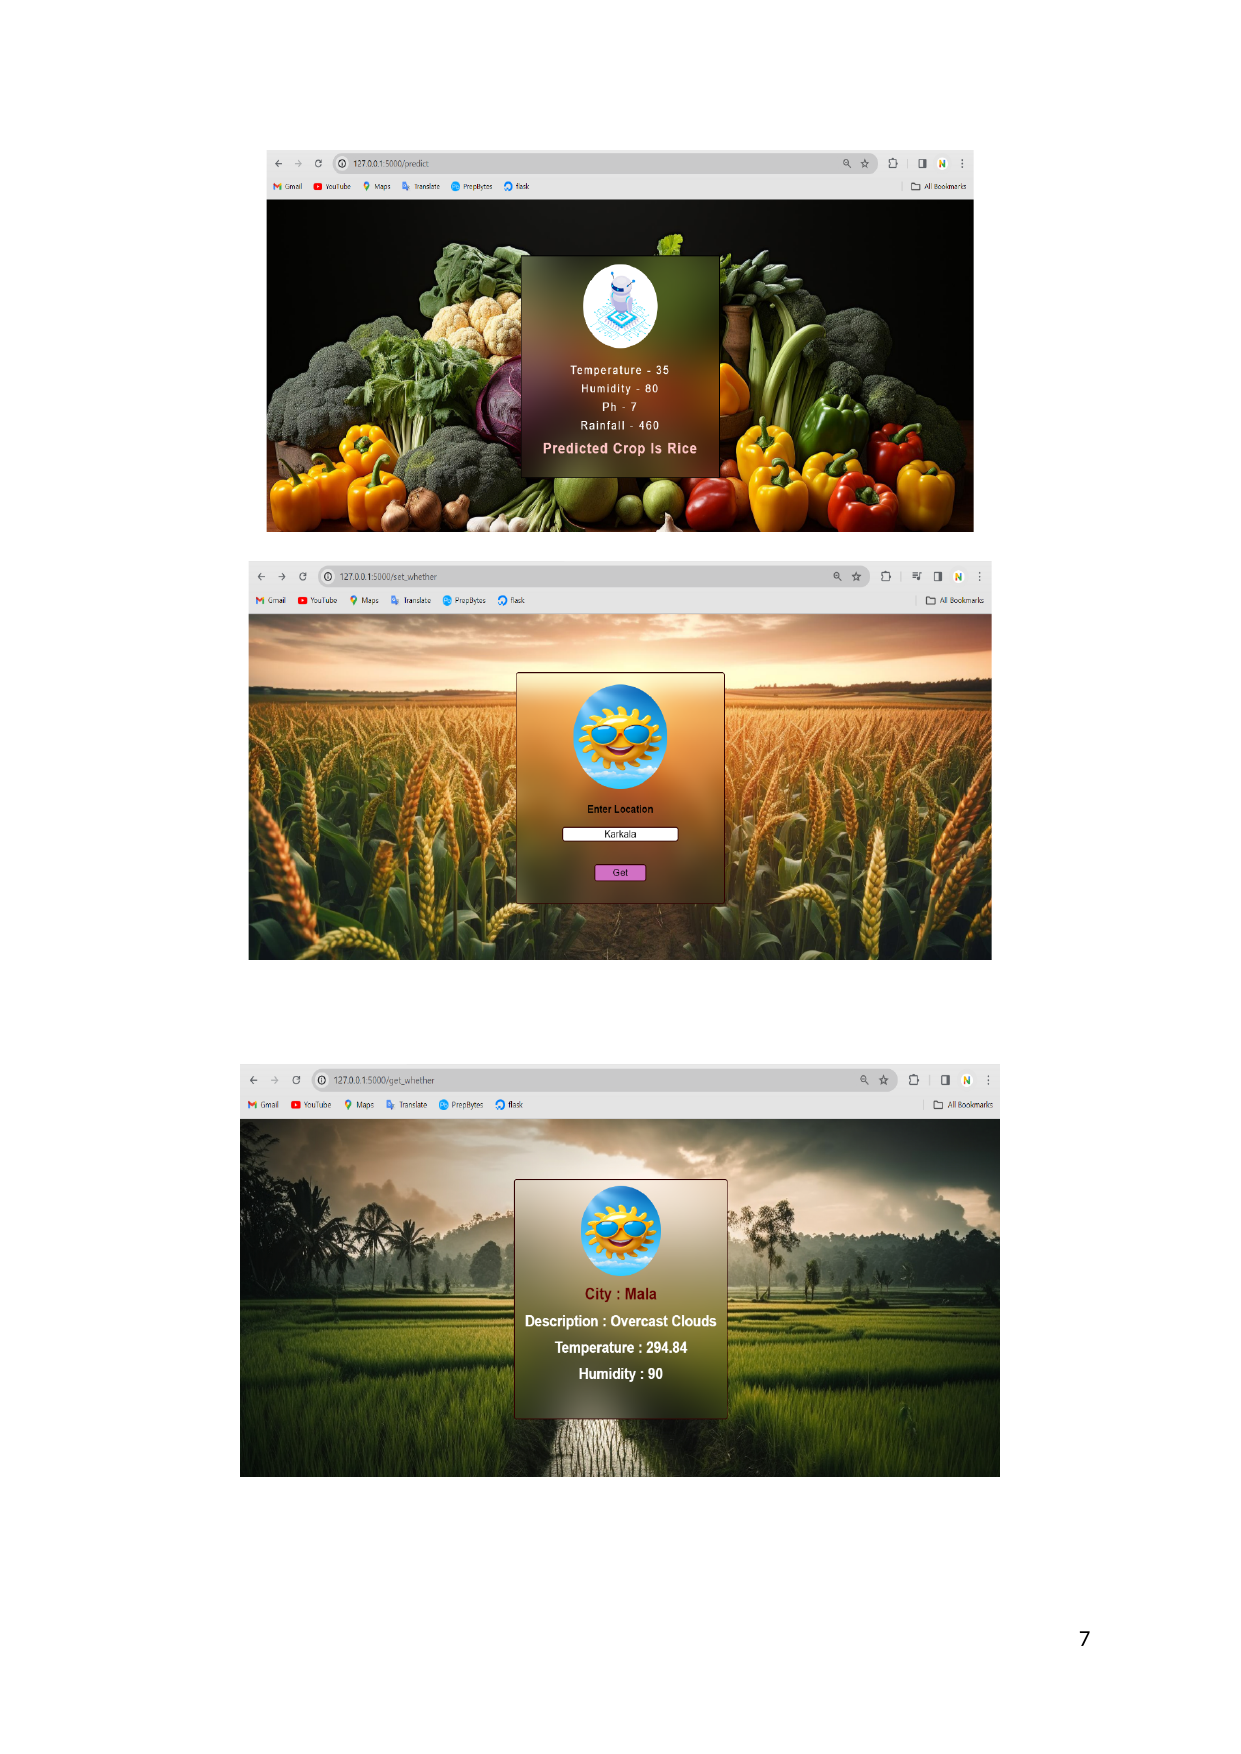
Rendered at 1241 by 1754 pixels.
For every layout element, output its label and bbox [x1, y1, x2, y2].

picture [266, 150, 974, 532]
picture [240, 1064, 1000, 1477]
picture [248, 561, 992, 960]
